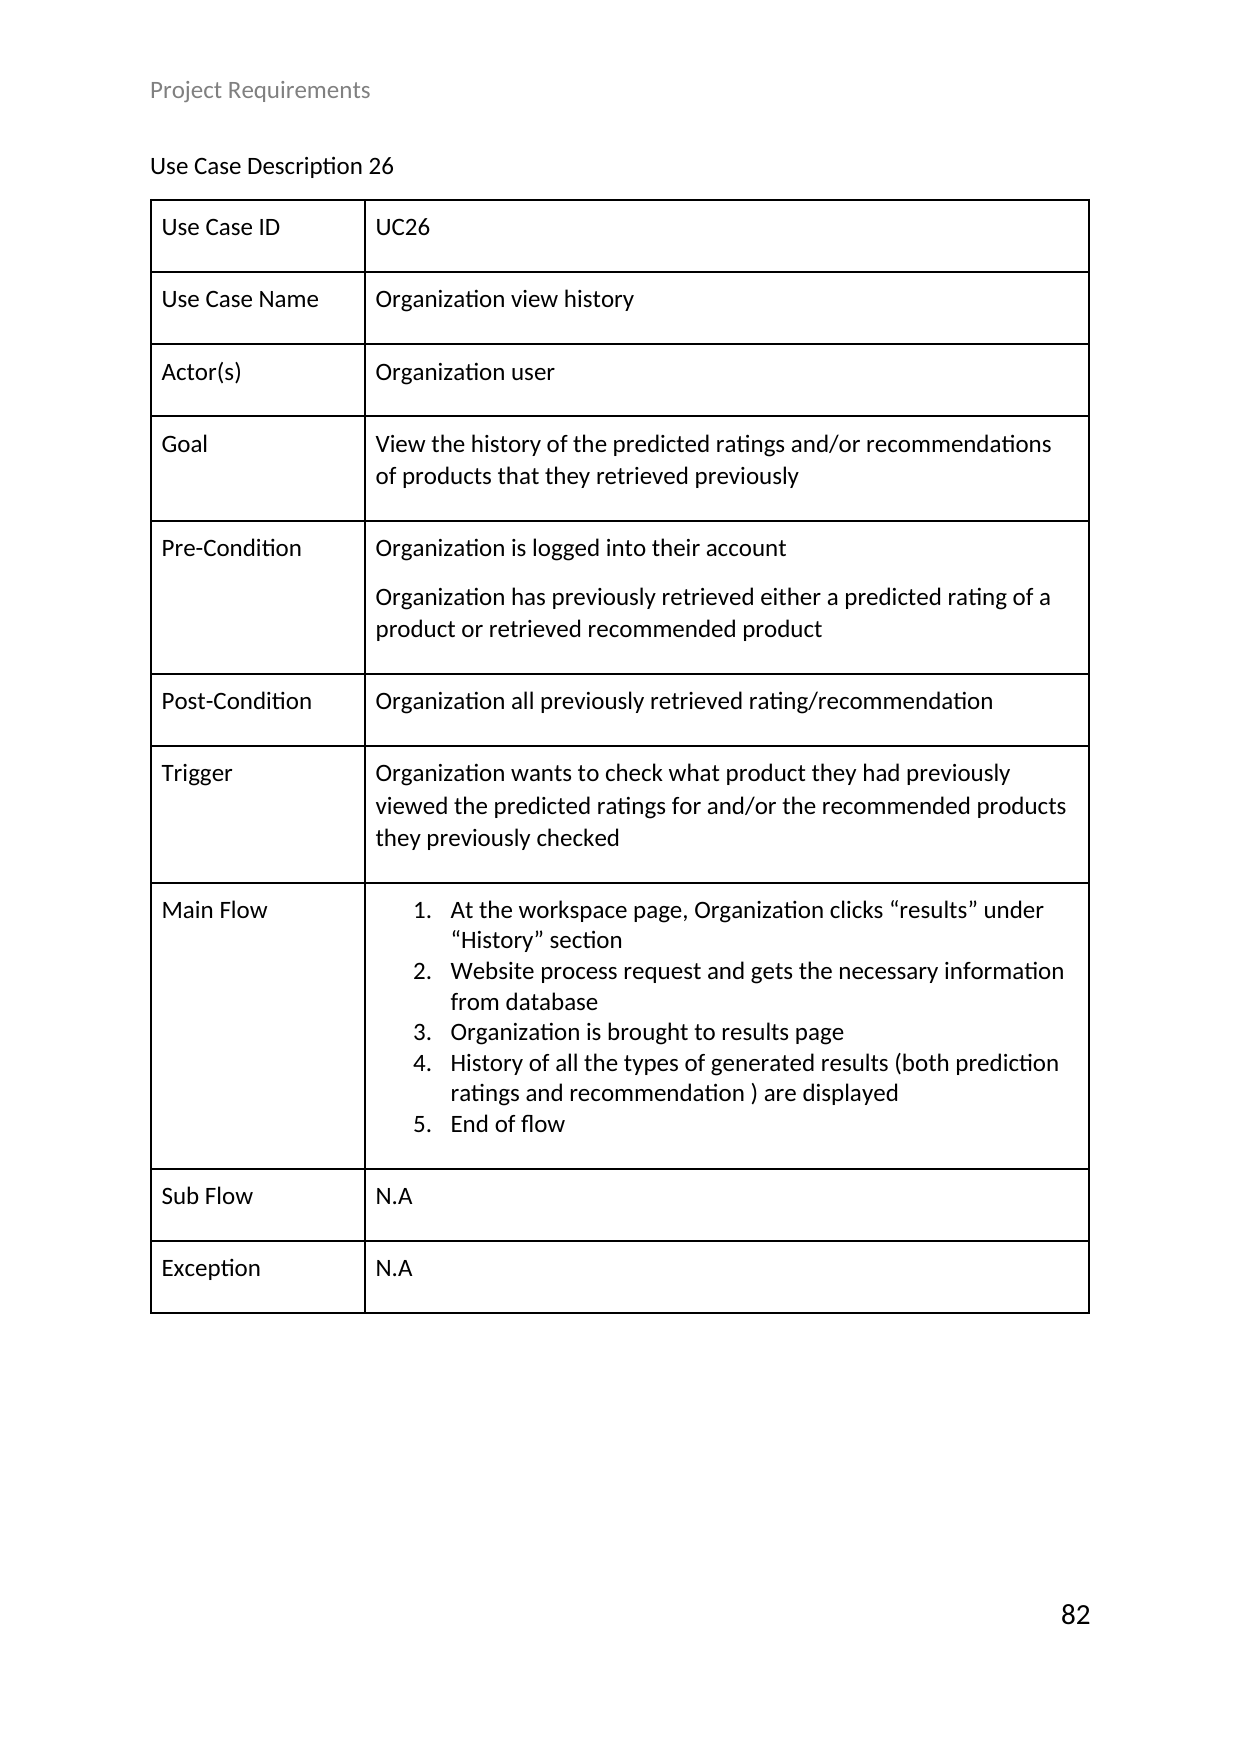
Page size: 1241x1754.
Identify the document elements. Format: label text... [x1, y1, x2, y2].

table_cell Goal [152, 417, 364, 519]
table_cell View the history of the predicted ratings and/or recommendations of products that they retrieved previously [366, 417, 1088, 519]
table_header Use Case ID [152, 201, 364, 271]
table_cell Exception [152, 1242, 364, 1312]
table_cell Use Case Name [152, 273, 364, 343]
table_cell Actor(s) [152, 345, 364, 415]
text Use Case Description 26 [150, 150, 1090, 181]
table_cell Organization user [366, 345, 1088, 415]
table_cell Main Flow [152, 884, 364, 1167]
table_cell N.A [366, 1170, 1088, 1239]
table_header UC26 [366, 201, 1088, 271]
table_cell Pre-Condition [152, 522, 364, 673]
table_cell N.A [366, 1242, 1088, 1312]
table_cell Post-Condition [152, 675, 364, 745]
table_cell Organization view history [366, 273, 1088, 343]
table_cell Sub Flow [152, 1170, 364, 1239]
table_cell Organization all previously retrieved rating/recommendation [366, 675, 1088, 745]
table_cell Organization is logged into their account Organization has previously retrieved either a predicted rating of a product or retrieved recommended product [366, 522, 1088, 673]
table_cell Organization wants to check what product they had previously viewed the predicted ratings for and/or the recommended products they previously checked [366, 747, 1088, 882]
table_cell Trigger [152, 747, 364, 882]
table_cell At the workspace page, Organization clicks “results” under “History” section Website process request and gets the necessary information from database Organization is brought to results page History of all the types of generated results (both prediction ratings and recommendation ) are displayed End of flow [366, 884, 1088, 1167]
